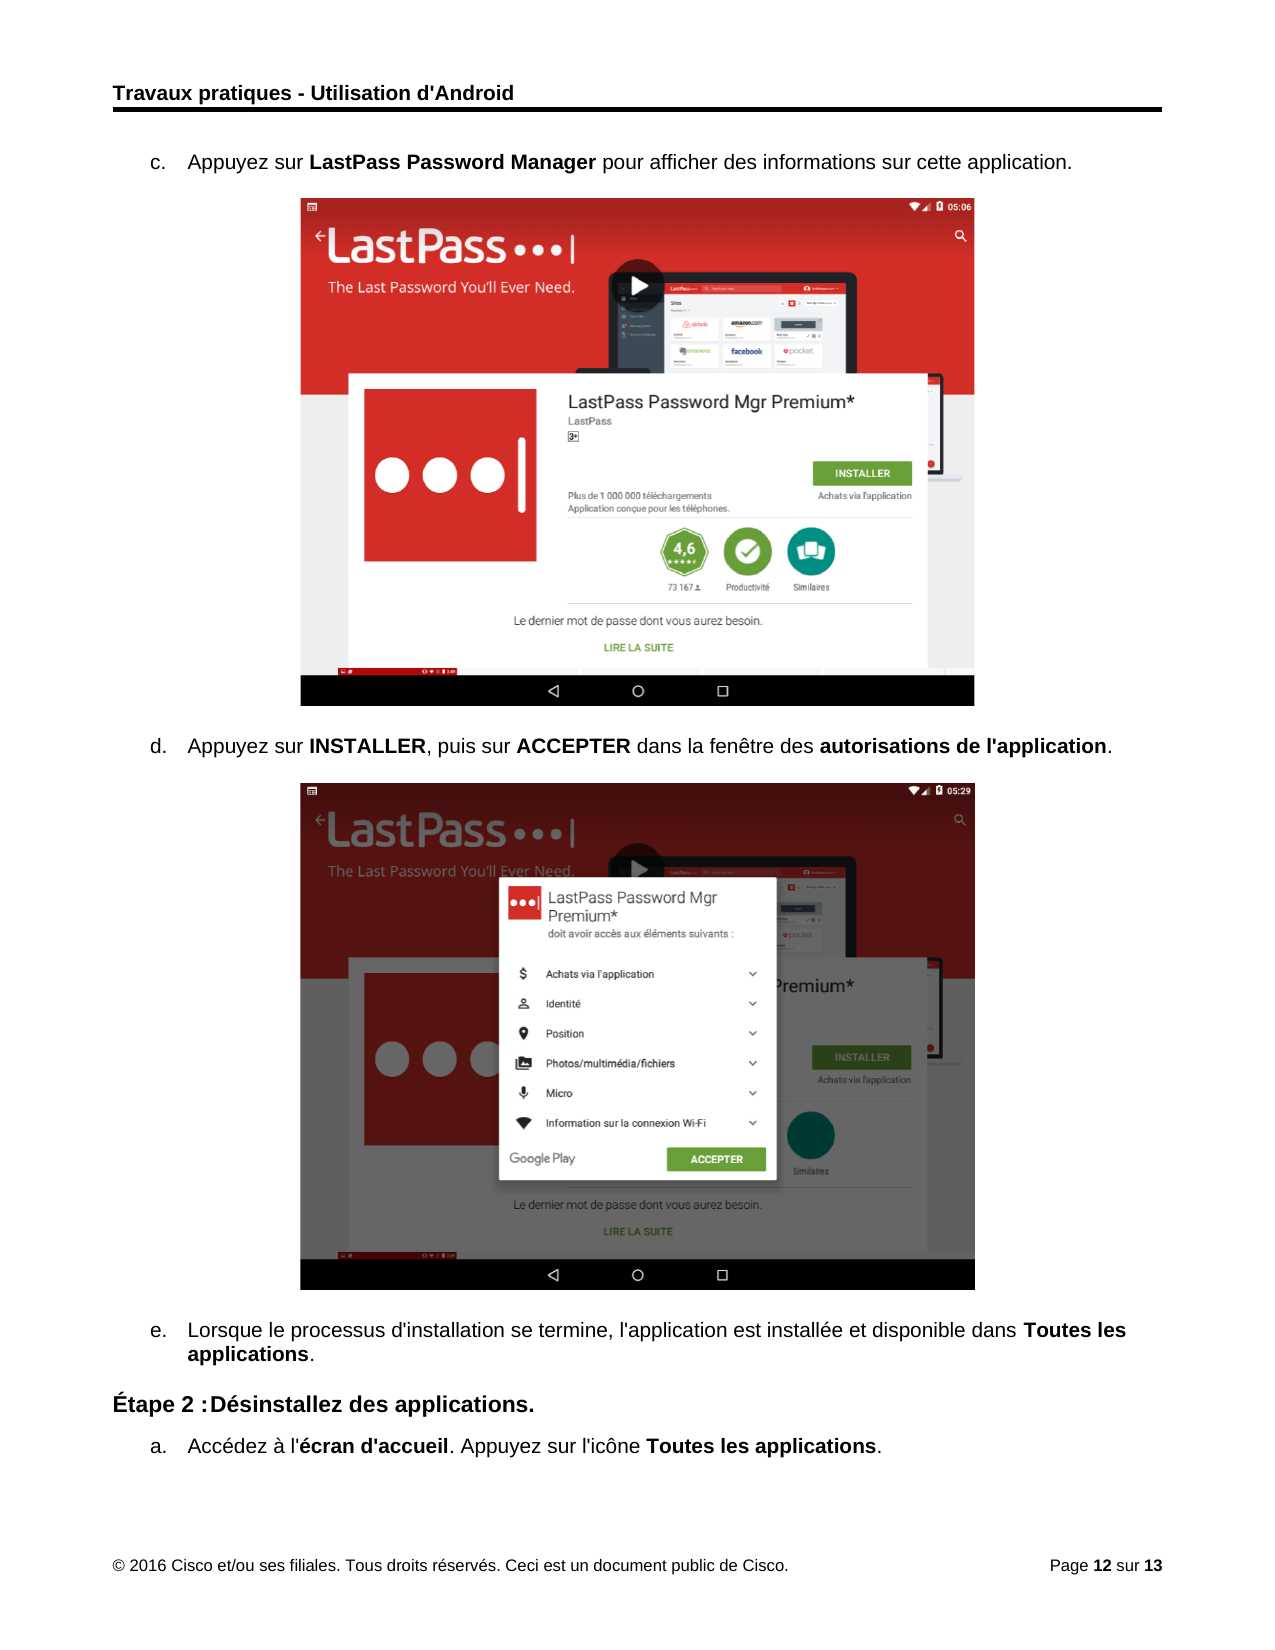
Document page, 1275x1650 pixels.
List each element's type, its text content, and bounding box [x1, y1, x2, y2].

text Désinstallez des applications. [112, 1391, 1162, 1417]
picture [300, 783, 975, 1290]
text Lorsque le processus d'installation se termine, l'application est installée et disponible dans Toutes les applications. [150, 1318, 1162, 1366]
text Appuyez sur INSTALLER, puis sur ACCEPTER dans la fenêtre des autorisations de l'application. [150, 734, 1162, 758]
picture [300, 198, 975, 706]
text Appuyez sur LastPass Password Manager pour afficher des informations sur cette application. [150, 150, 1162, 174]
text Accédez à l'écran d'accueil. Appuyez sur l'icône Toutes les applications. [150, 1434, 1162, 1458]
